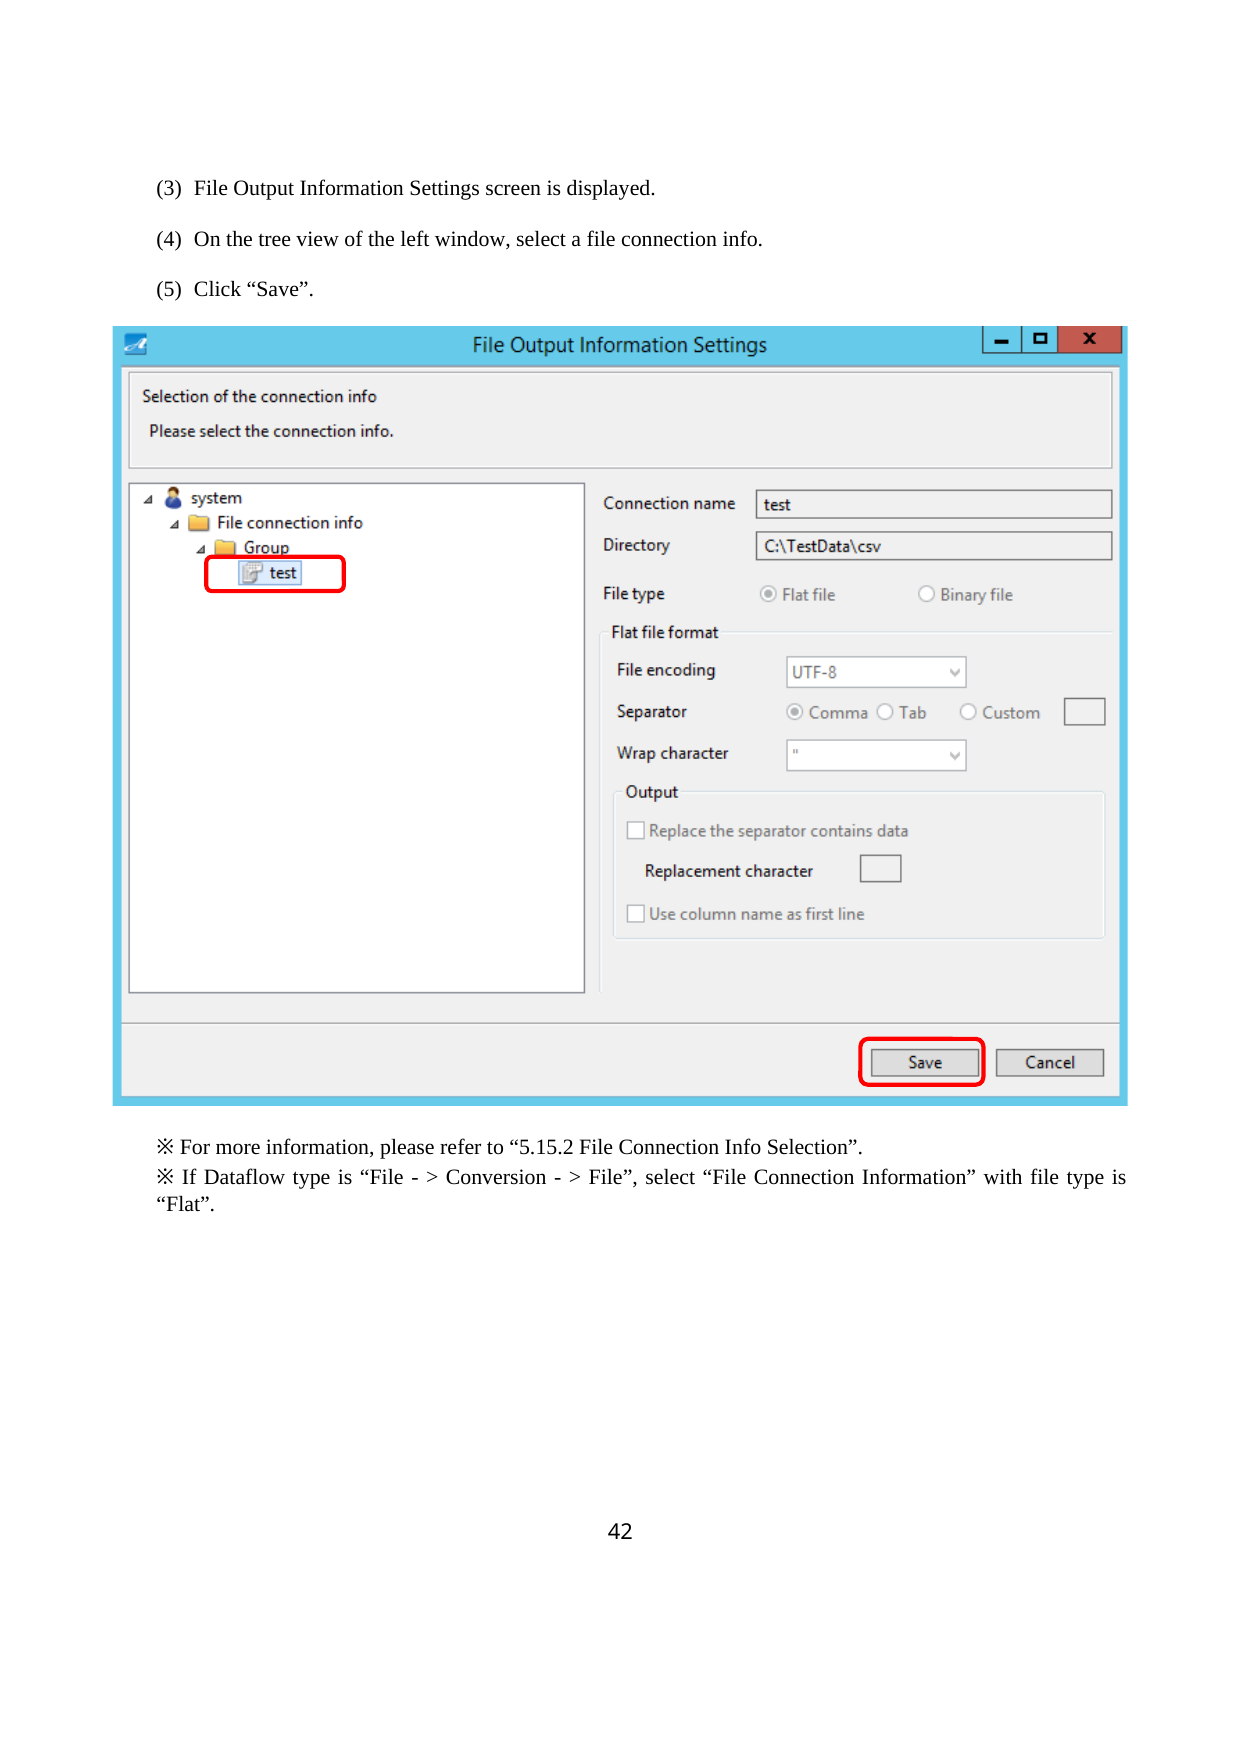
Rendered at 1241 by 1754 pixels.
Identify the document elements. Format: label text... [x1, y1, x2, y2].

picture [112, 326, 1128, 1106]
text ※ For more information, please refer to “5.15.2 File Connection Info Selection”. [156, 1131, 1128, 1161]
list File Output Information Settings screen is displayed. [156, 175, 1128, 200]
text ※ If Dataflow type is “File - > Conversion - > File”, select “File Connection Information” with file type is “Flat”. [156, 1161, 1128, 1216]
list On the tree view of the left window, select a file connection info. [156, 226, 1128, 251]
list Click “Save”. [156, 276, 1128, 301]
